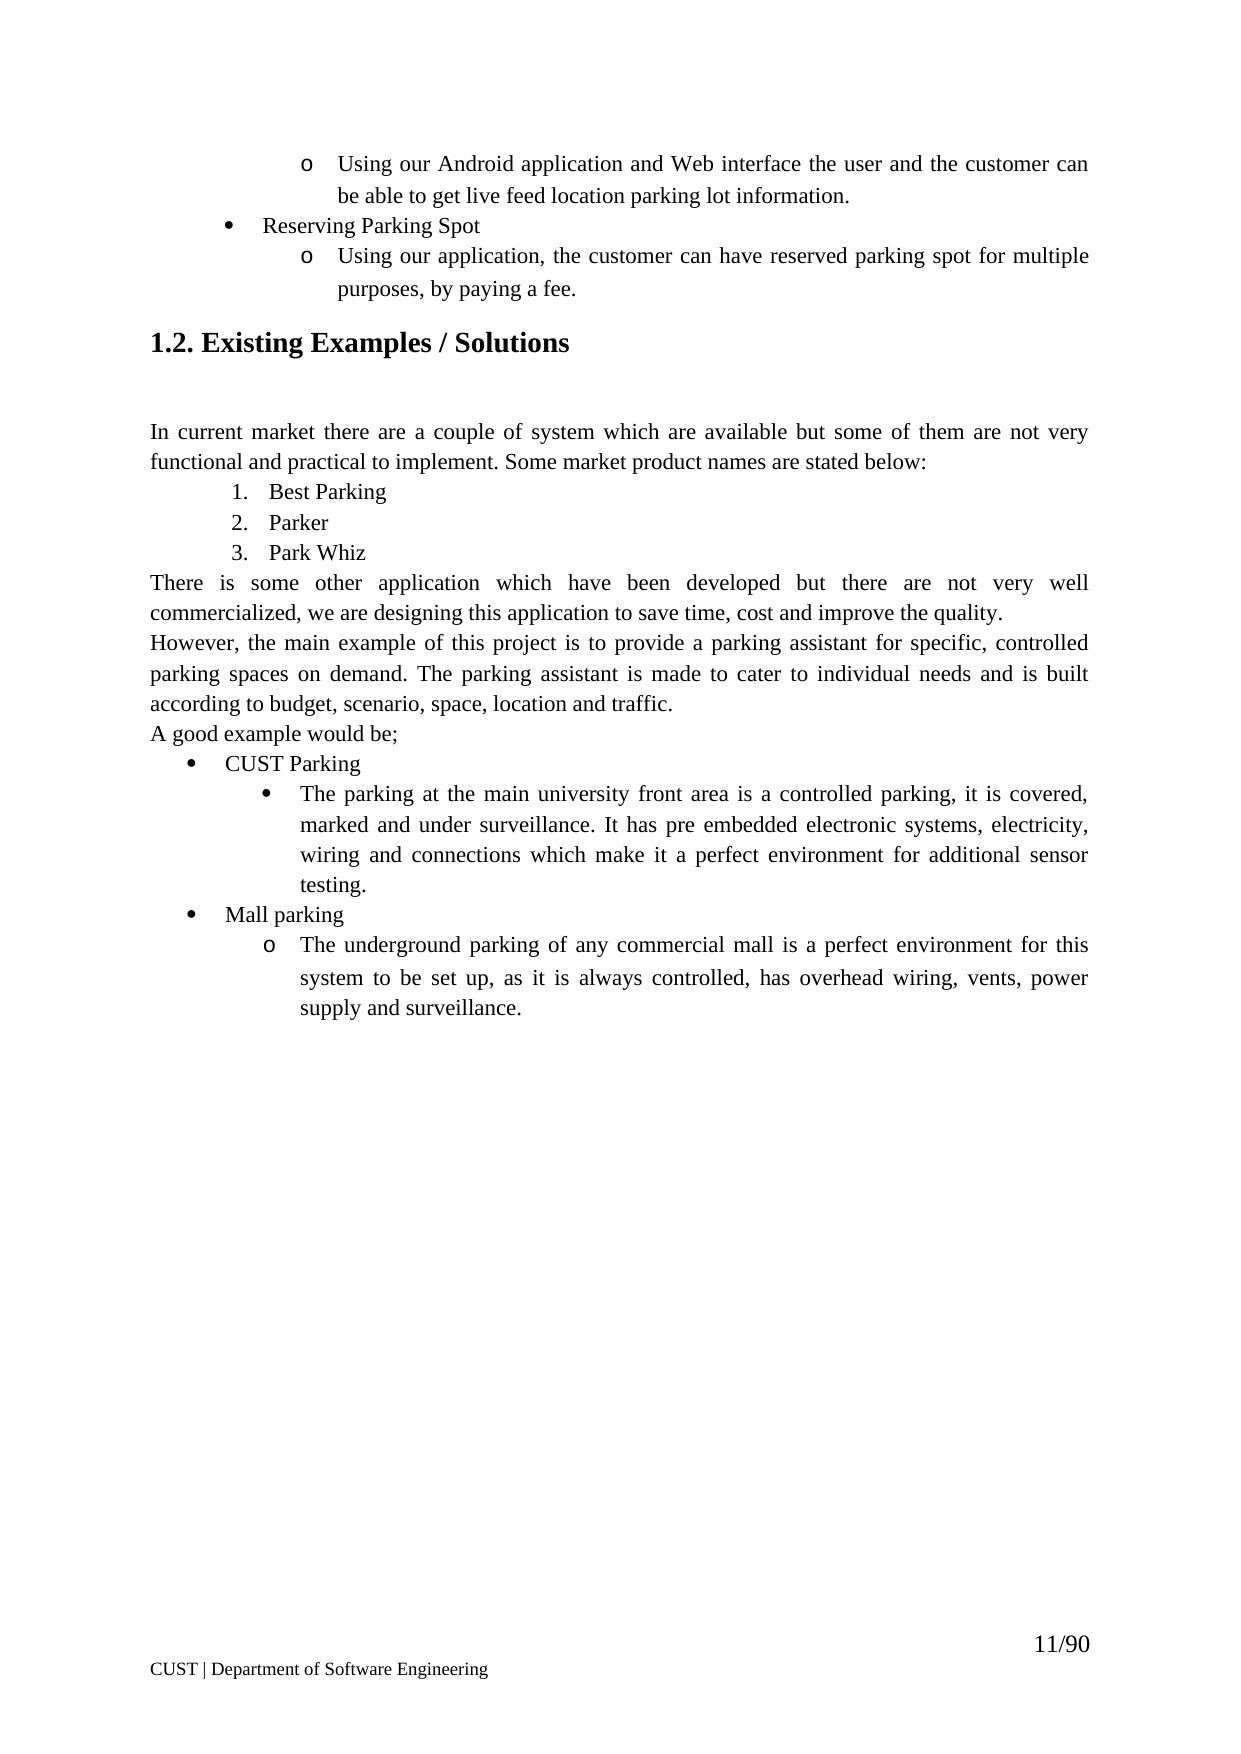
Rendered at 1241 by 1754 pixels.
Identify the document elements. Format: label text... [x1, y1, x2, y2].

list CUST Parking [187, 750, 1090, 777]
list Using our application, the customer can have reserved parking spot for multiple purposes, by paying a fee. [300, 242, 1090, 301]
list Using our Android application and Web interface the user and the customer can be able to get live feed location parking lot information. [300, 150, 1090, 208]
list Park Whiz [231, 539, 1090, 565]
list The parking at the main university front area is a controlled parking, it is covered, marked and under surveillance. It has pre embedded electronic systems, electricity, wiring and connections which make it a perfect environment for additional sensor testing. [262, 781, 1090, 897]
subtitle 1.2. Existing Examples / Solutions [150, 326, 1090, 359]
list Parker [231, 509, 1090, 535]
list Reserving Parking Spot [225, 212, 1090, 239]
text A good example would be; [150, 720, 1090, 746]
text There is some other application which have been developed but there are not very well commercialized, we are designing this application to save time, cost and improve the quality. [150, 569, 1090, 626]
list Best Parking [231, 478, 1090, 505]
list The underground parking of any commercial mall is a perfect environment for this system to be set up, as it is always controlled, has overhead wiring, vents, power supply and surveillance. [262, 932, 1090, 1020]
list Mall parking [187, 901, 1090, 928]
text However, the main example of this project is to provide a parking assistant for specific, controlled parking spaces on demand. The parking assistant is made to cater to individual needs and is built according to budget, scenario, space, location and traffic. [150, 629, 1090, 716]
text In current market there are a couple of system which are available but some of them are not very functional and practical to implement. Some market product names are stated below: [150, 418, 1090, 474]
